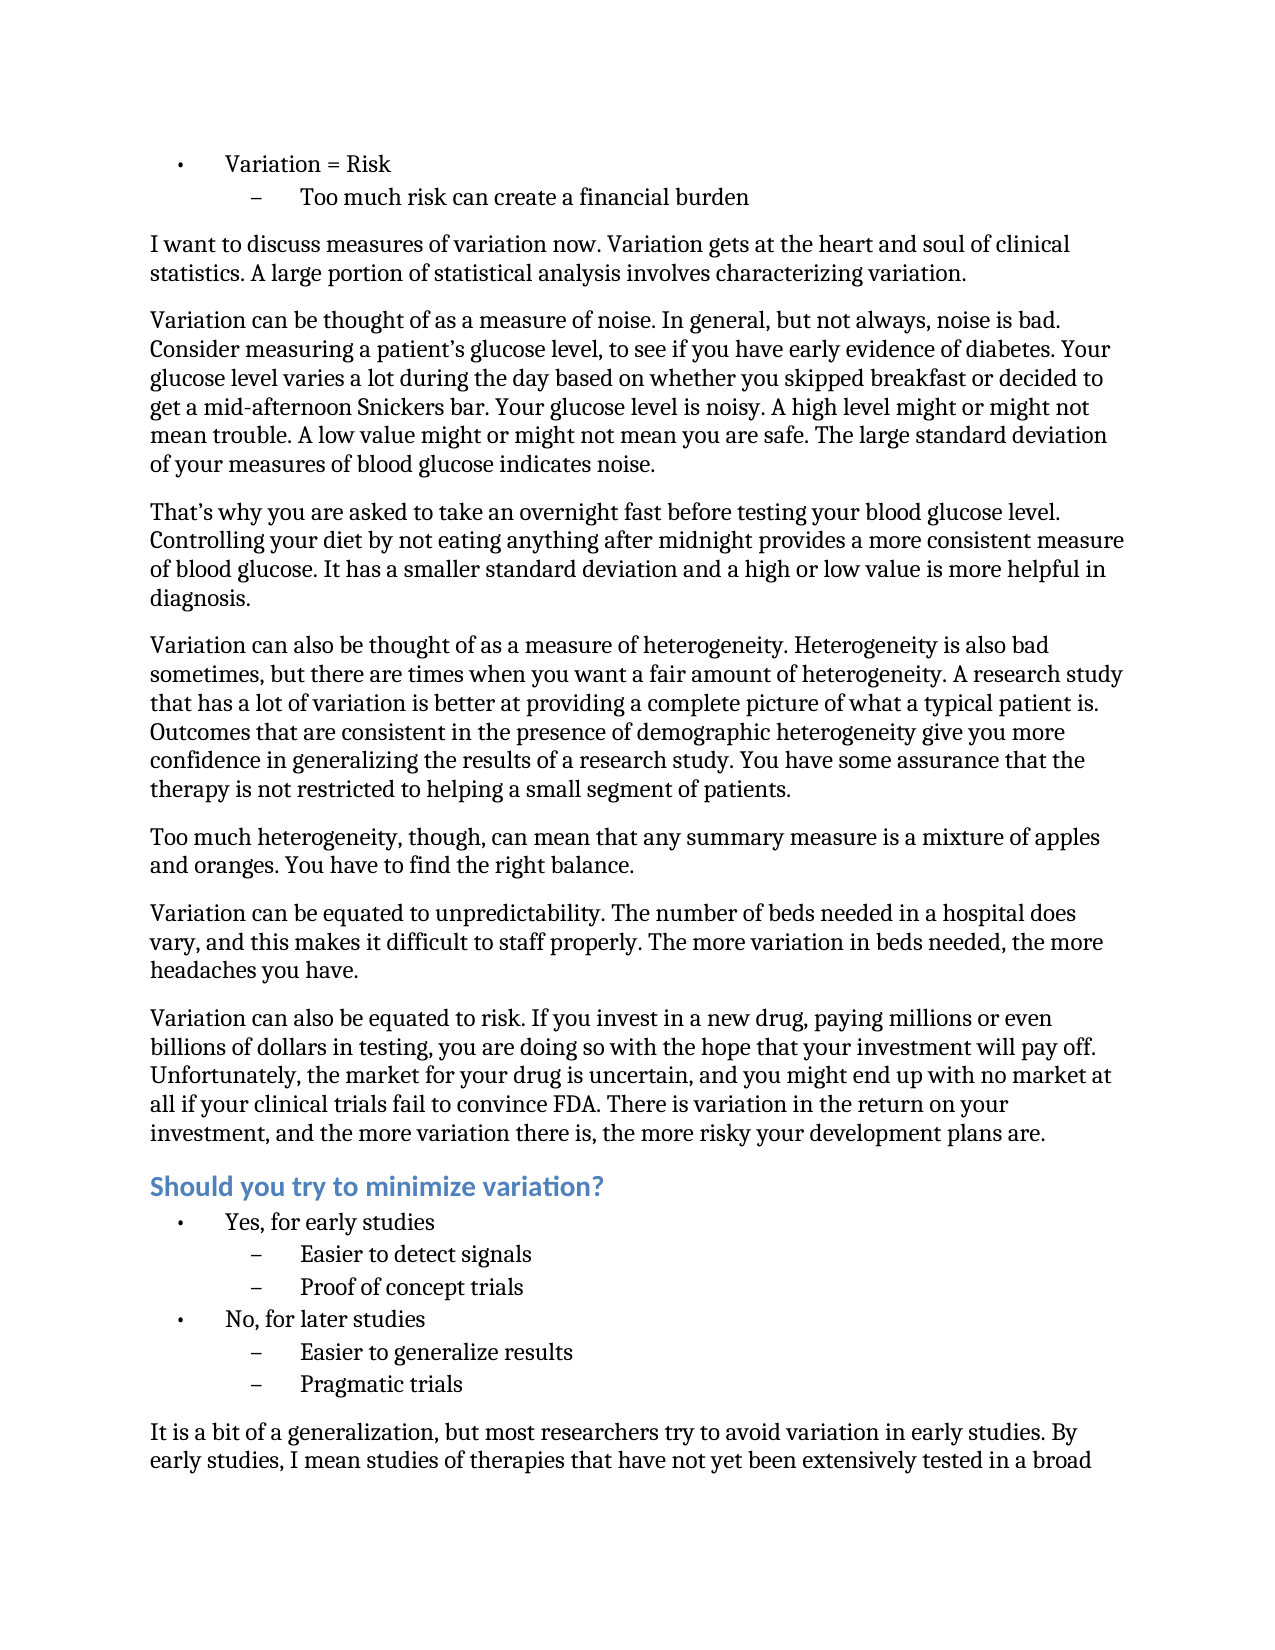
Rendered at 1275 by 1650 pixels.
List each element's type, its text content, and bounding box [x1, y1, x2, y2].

list Pragmatic trials [250, 1370, 1125, 1399]
list Yes, for early studies [175, 1208, 1125, 1236]
text Variation can also be thought of as a measure of heterogeneity. Heterogeneity is also bad sometimes, but there are times when you want a fair amount of heterogeneity. A research study that has a lot of variation is better at providing a complete picture of what a typical patient is. Outcomes that are consistent in the presence of demographic heterogeneity give you more confidence in generalizing the results of a research study. You have some assurance that the therapy is not restricted to helping a small segment of patients. [150, 631, 1125, 804]
list Proof of concept trials [250, 1273, 1125, 1301]
text Variation can also be equated to risk. If you invest in a new drug, paying millions or even billions of dollars in testing, you are doing so with the hope that your investment will pay off. Unfortunately, the market for your drug is uncertain, and you might end up with no market at all if your clinical trials fail to convince FDA. There is variation in the return on your investment, and the more variation there is, the more risky your development plans are. [150, 1004, 1125, 1147]
list Too much risk can create a financial burden [250, 182, 1125, 211]
text That’s why you are asked to take an overnight fast before testing your blood glucose level. Controlling your diet by not eating anything after midnight provides a more consistent measure of blood glucose. It has a smaller standard deviation and a high or low value is more helpful in diagnosis. [150, 497, 1125, 612]
text Variation can be thought of as a measure of noise. In general, but not always, noise is bad. Consider measuring a patient’s glucose level, to see if you have early evidence of diabetes. Your glucose level varies a lot during the day based on whether you skipped breakfast or decided to get a mid-afternoon Snickers bar. Your glucose level is noisy. A high level might or might not mean trouble. A low value might or might not mean you are safe. The large standard deviation of your measures of blood glucose indicates noise. [150, 306, 1125, 479]
list Variation = Risk [175, 150, 1125, 179]
list Easier to generalize results [250, 1338, 1125, 1366]
text I want to discuss measures of variation now. Variation gets at the heart and soul of clinical statistics. A large portion of statistical analysis involves characterizing variation. [150, 230, 1125, 287]
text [150, 1418, 1125, 1475]
text Too much heterogeneity, though, can mean that any summary measure is a mixture of apples and oranges. You have to find the right balance. [150, 822, 1125, 880]
subtitle Should you try to minimize variation? [150, 1168, 1125, 1204]
list Easier to detect signals [250, 1240, 1125, 1269]
list No, for later studies [175, 1305, 1125, 1334]
text Variation can be equated to unpredictability. The number of beds needed in a hospital does vary, and this makes it difficult to staff properly. The more variation in beds needed, the more headaches you have. [150, 899, 1125, 985]
